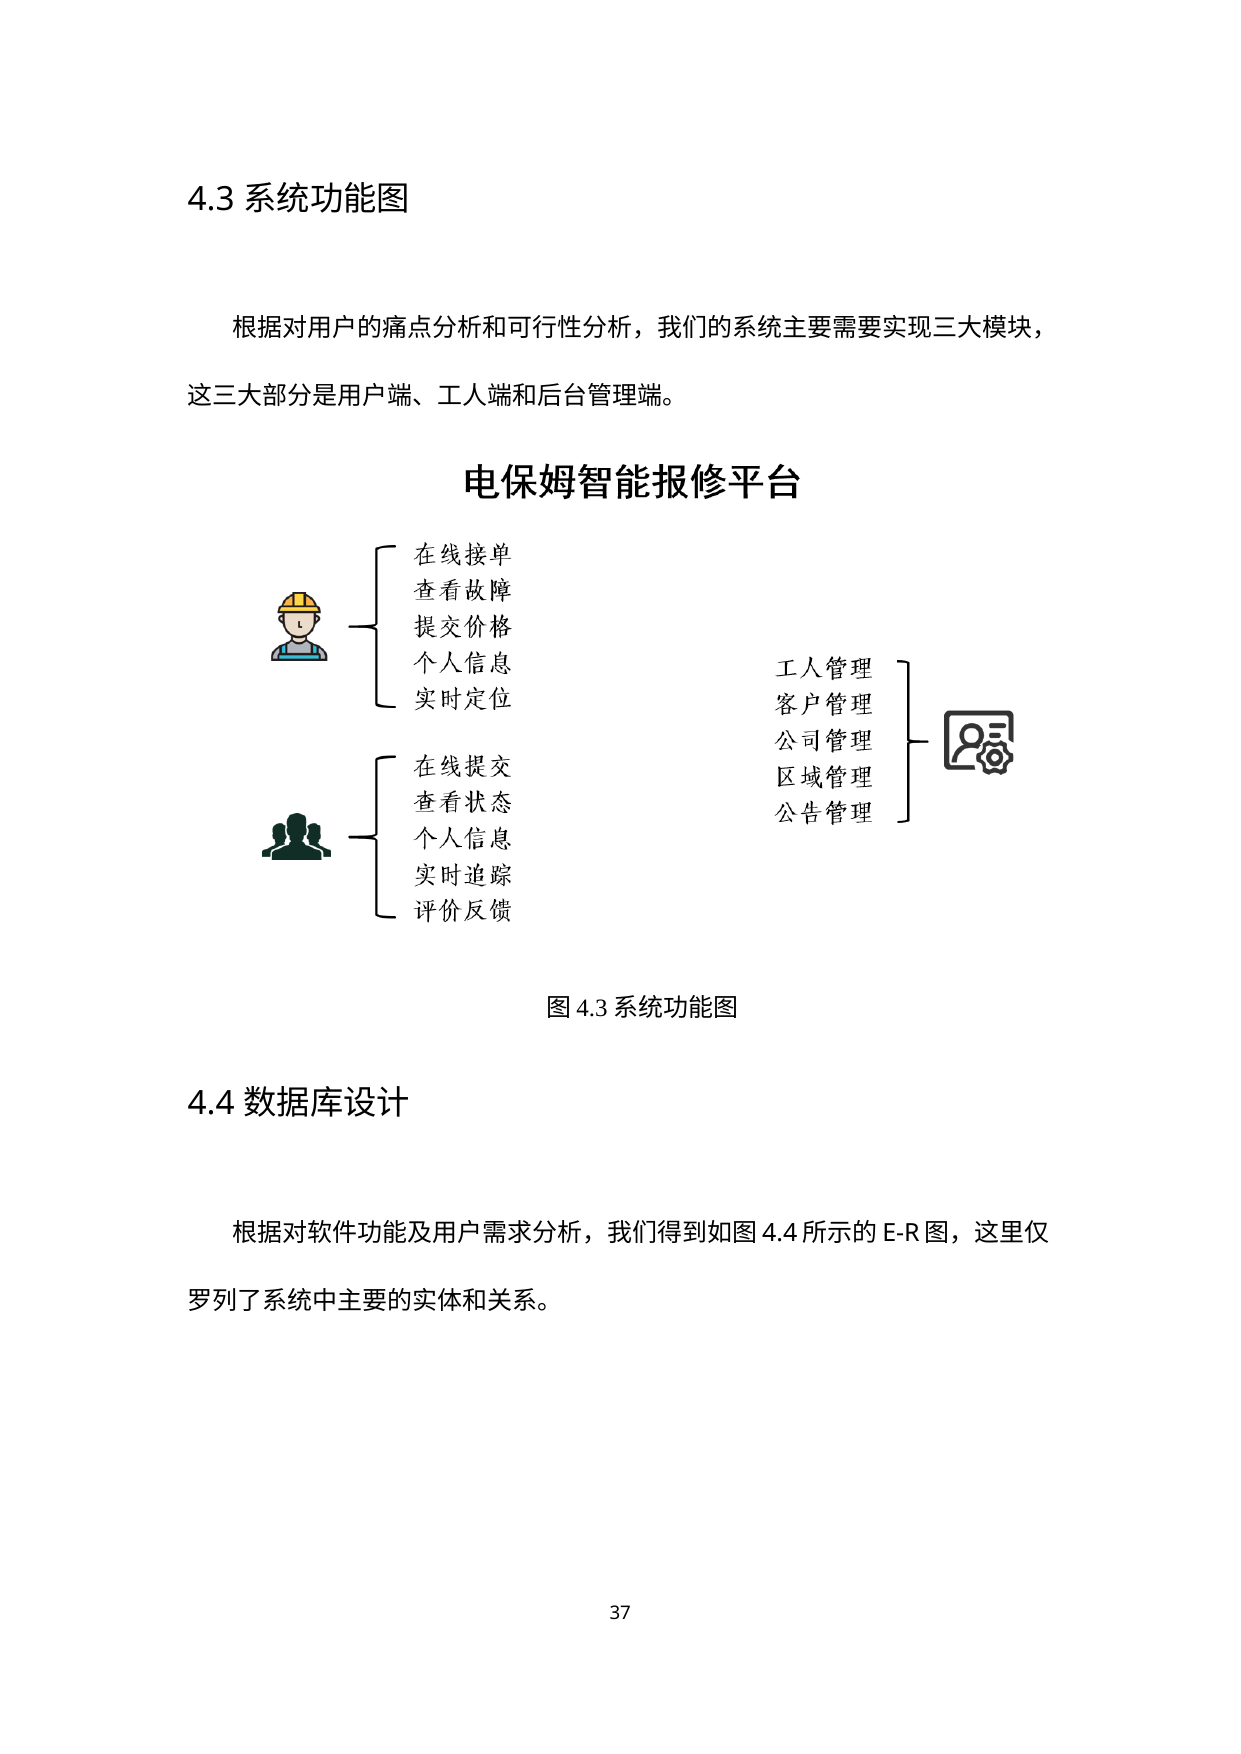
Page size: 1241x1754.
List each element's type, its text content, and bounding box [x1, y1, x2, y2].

picture [244, 444, 1041, 943]
text 根据对软件功能及用户需求分析，我们得到如图4.4所示的E-R图，这里仅罗列了系统中主要的实体和关系。 [187, 1196, 1053, 1332]
subtitle 4.3 系统功能图 [187, 162, 1053, 229]
text 图4.3 系统功能图 [187, 971, 1053, 1039]
subtitle 4.4 数据库设计 [187, 1066, 1053, 1134]
text 根据对用户的痛点分析和可行性分析，我们的系统主要需要实现三大模块，这三大部分是用户端、工人端和后台管理端。 [187, 292, 1053, 428]
